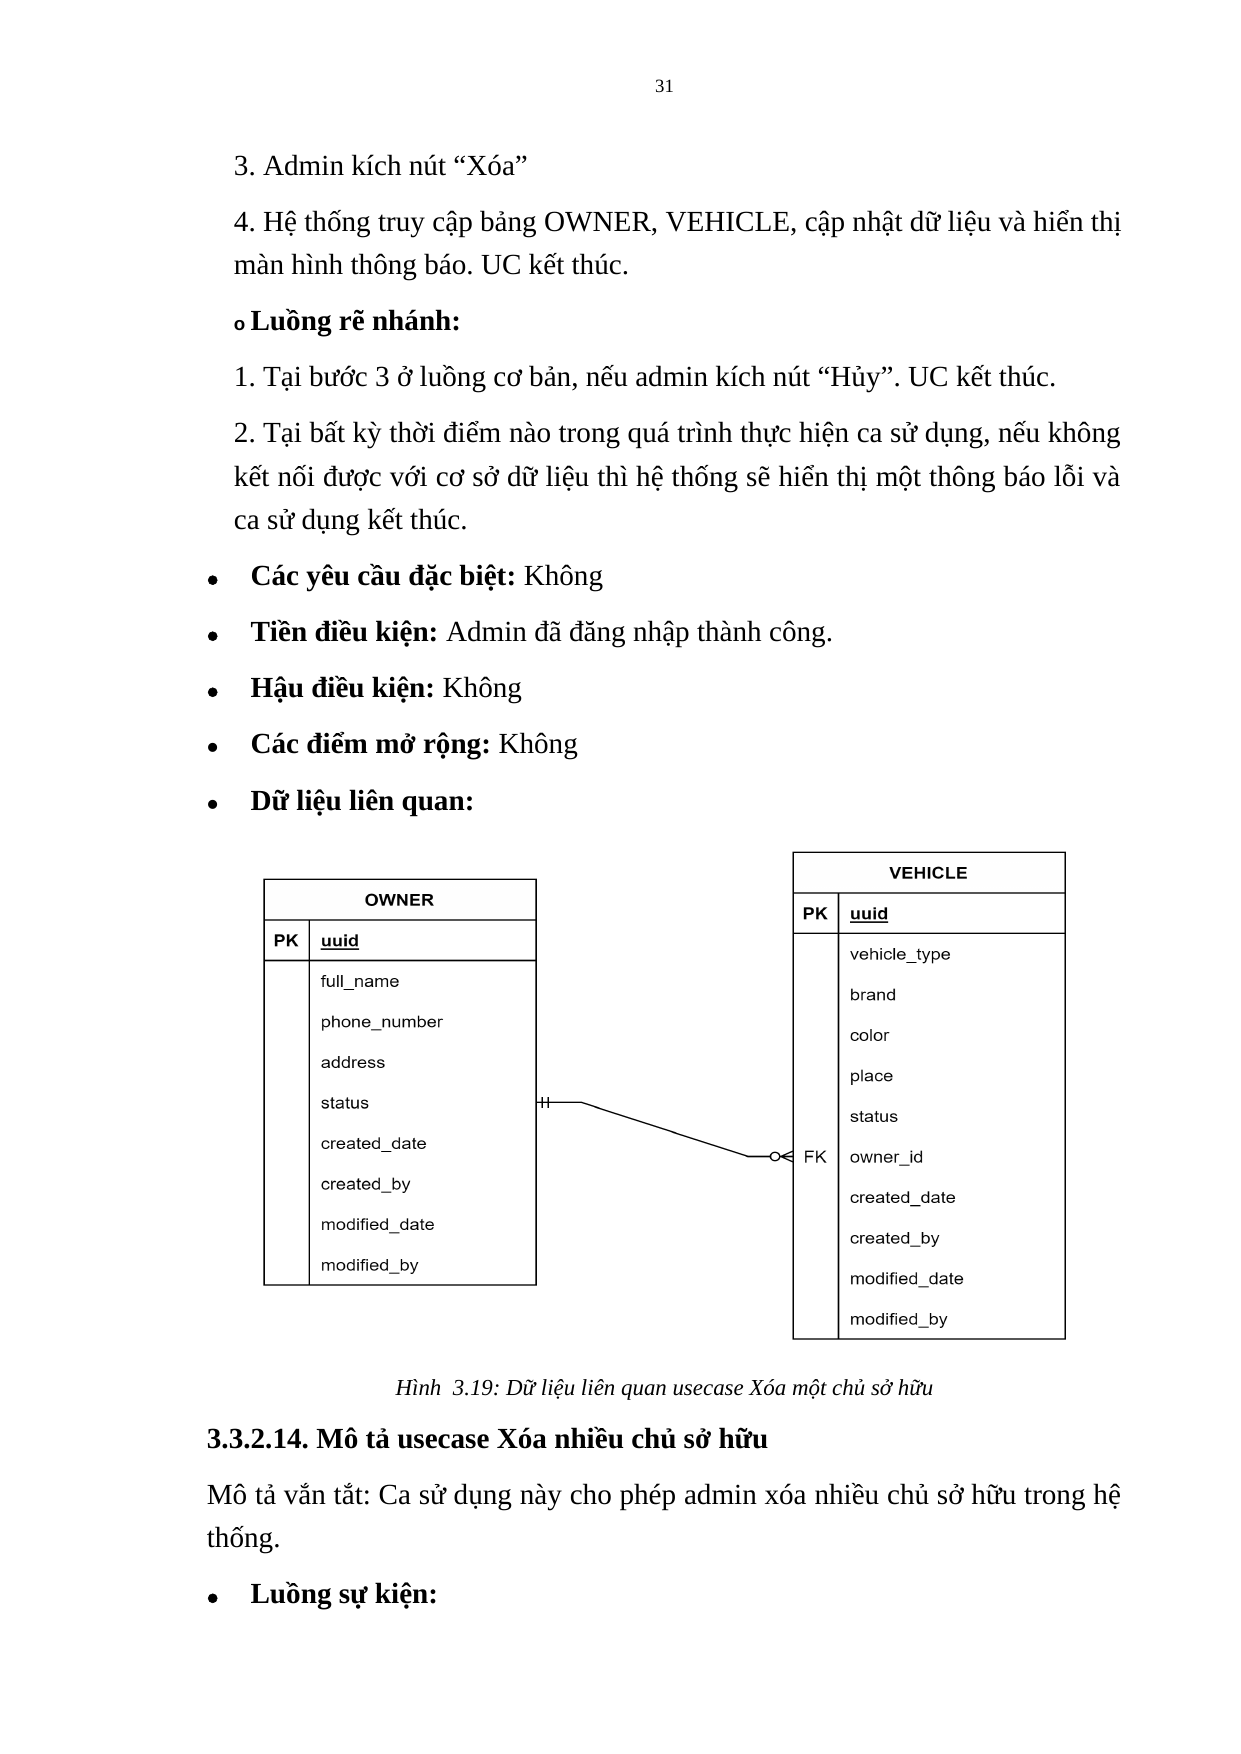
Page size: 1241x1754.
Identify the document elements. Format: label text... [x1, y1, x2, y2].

picture [248, 838, 1081, 1353]
list Tiền điều kiện: Admin đã đăng nhập thành công. [207, 614, 1122, 648]
list Admin kích nút “Xóa” [234, 148, 1122, 181]
list Các điểm mở rộng: Không [207, 727, 1122, 760]
list Các yêu cầu đặc biệt: Không [207, 558, 1122, 592]
list Luồng sự kiện: [207, 1577, 1122, 1610]
subtitle 3.3.2.14. Mô tả usecase Xóa nhiều chủ sở hữu [207, 1421, 1122, 1454]
list Tại bất kỳ thời điểm nào trong quá trình thực hiện ca sử dụng, nếu không kết nối được với cơ sở dữ liệu thì hệ thống sẽ hiển thị một thông báo lỗi và ca sử dụng kết thúc. [234, 415, 1122, 536]
list Hậu điều kiện: Không [207, 671, 1122, 704]
list Hệ thống truy cập bảng OWNER, VEHICLE, cập nhật dữ liệu và hiển thị màn hình thông báo. UC kết thúc. [234, 204, 1122, 281]
list Luồng rẽ nhánh: [234, 303, 1122, 337]
list Dữ liệu liên quan: [207, 783, 1122, 816]
list Tại bước 3 ở luồng cơ bản, nếu admin kích nút “Hủy”. UC kết thúc. [234, 359, 1122, 393]
text Mô tả vắn tắt: Ca sử dụng này cho phép admin xóa nhiều chủ sở hữu trong hệ thống. [207, 1477, 1122, 1554]
